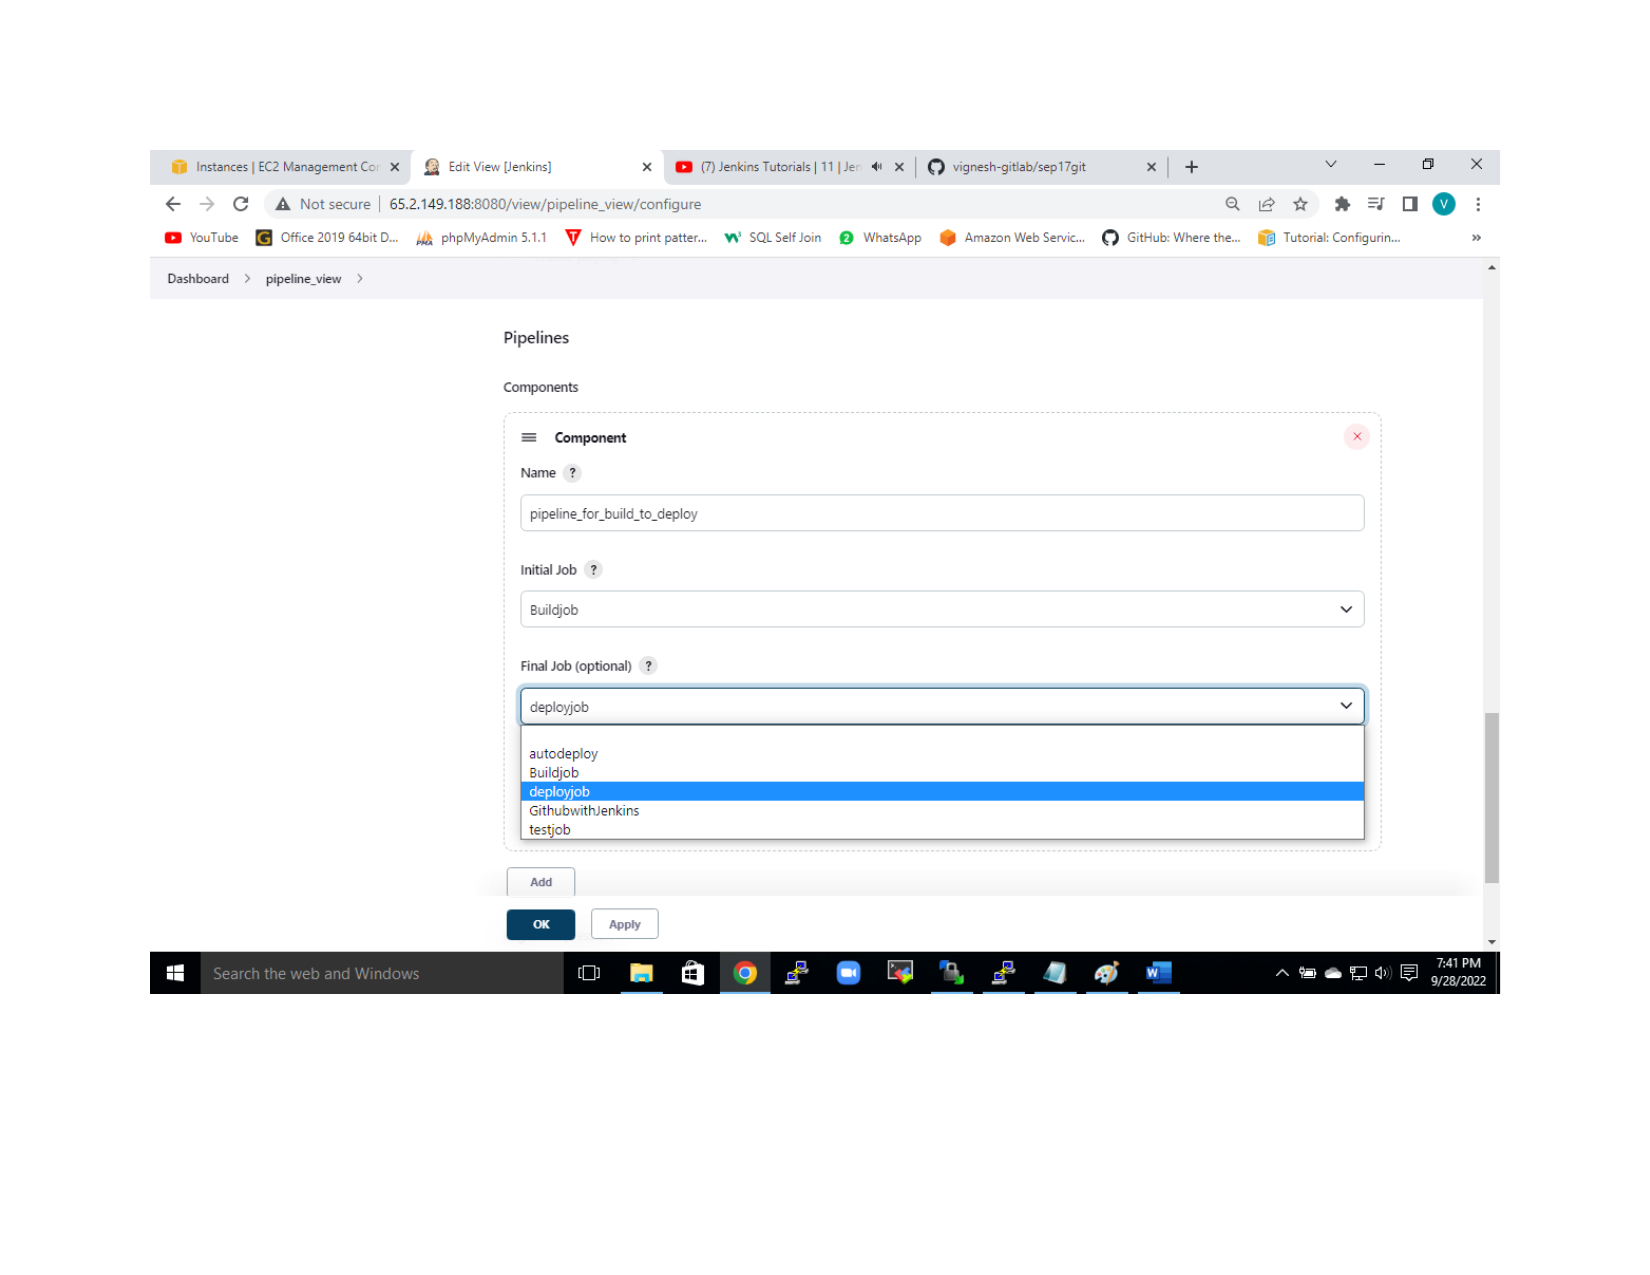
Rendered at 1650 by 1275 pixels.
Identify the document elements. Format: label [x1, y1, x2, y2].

picture [150, 150, 1500, 994]
